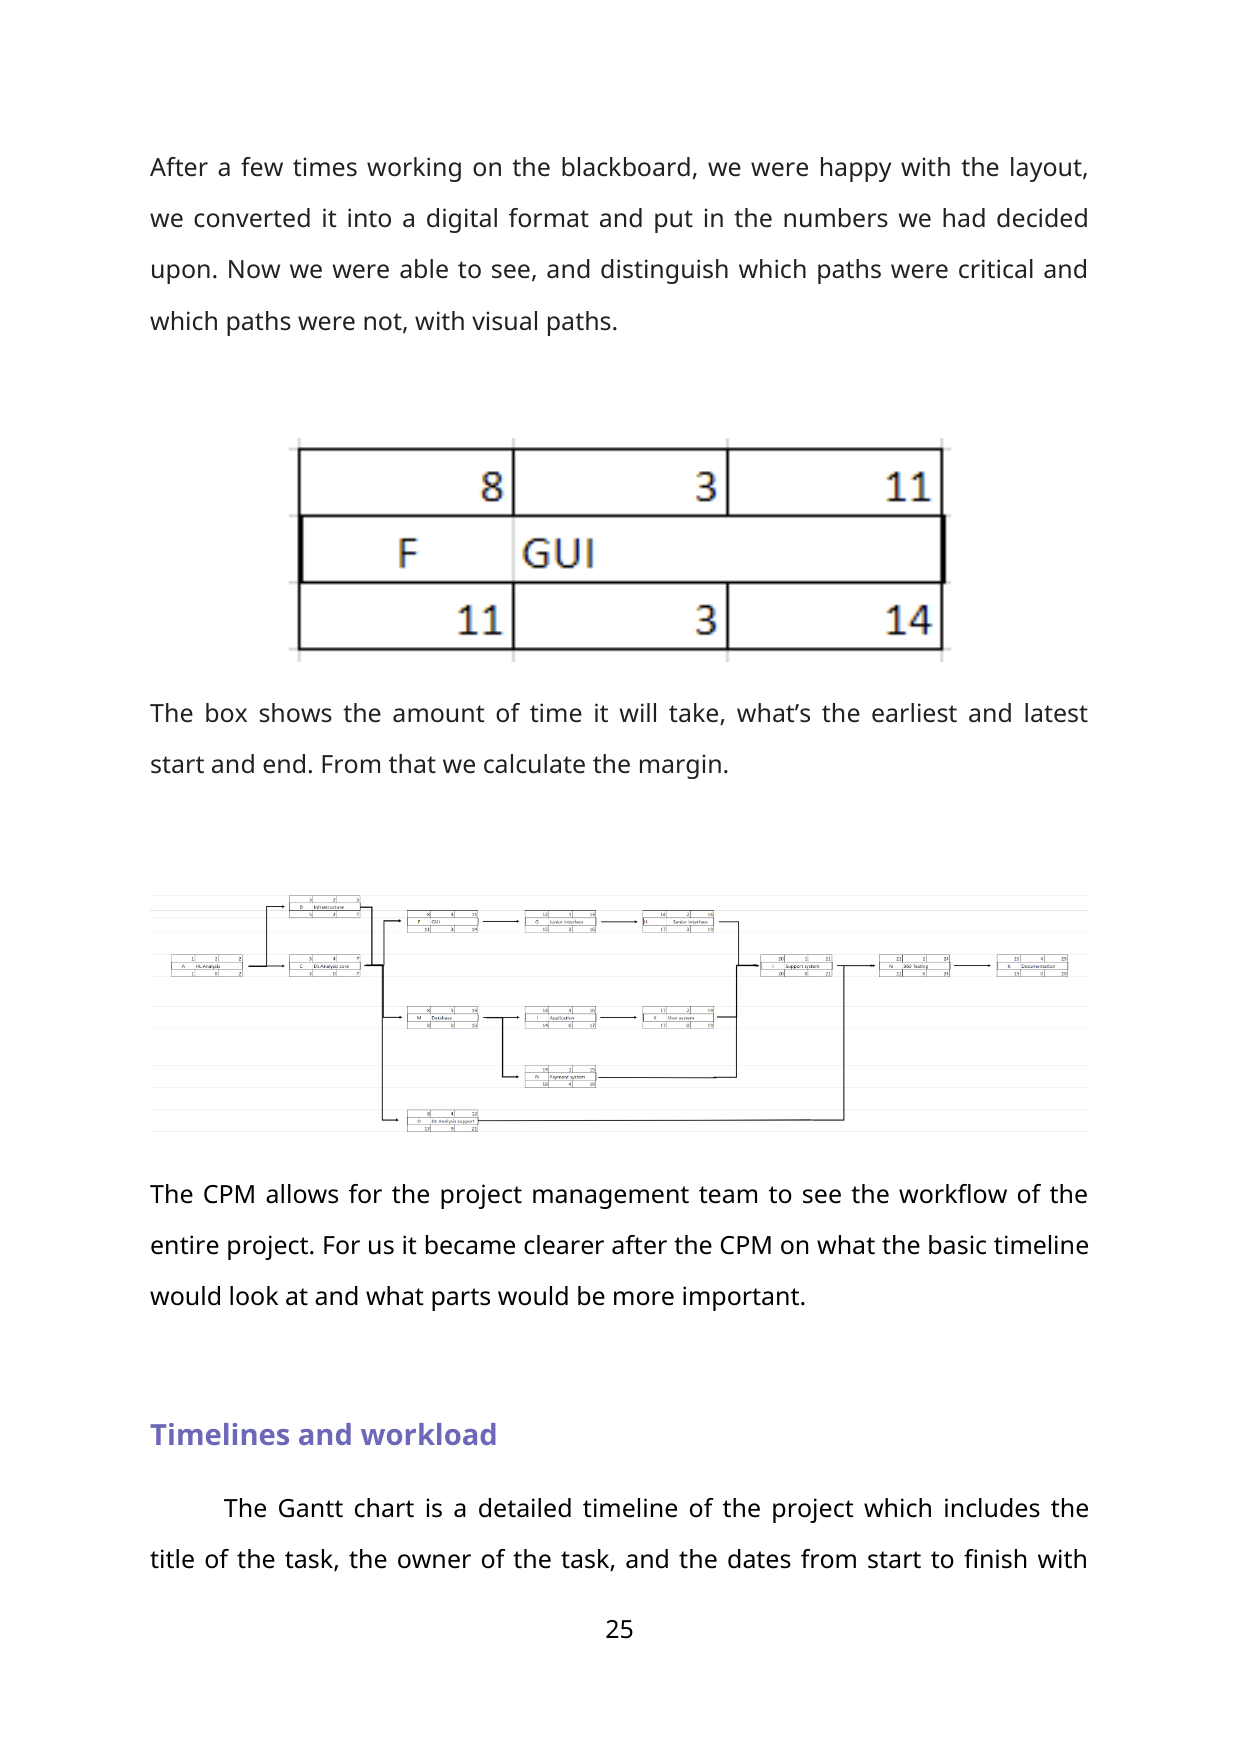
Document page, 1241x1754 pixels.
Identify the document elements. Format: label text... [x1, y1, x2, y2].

text The CPM allows for the project management team to see the workflow of the entire project. For us it became clearer after the CPM on what the basic timeline would look at and what parts would be more important. [150, 1177, 1090, 1313]
subtitle Timelines and workload [150, 1414, 1090, 1454]
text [150, 1490, 1090, 1575]
picture [288, 438, 952, 662]
text After a few times working on the blackboard, we were happy with the layout, we converted it into a digital format and put in the numbers we had decided upon. Now we were able to see, and distinguish which paths were critical and which paths were not, with visual paths. [150, 150, 1090, 337]
text The box shows the amount of time it will take, what’s the earliest and latest start and end. From that we calculate the margin. [150, 696, 1090, 781]
picture [150, 882, 1089, 1143]
